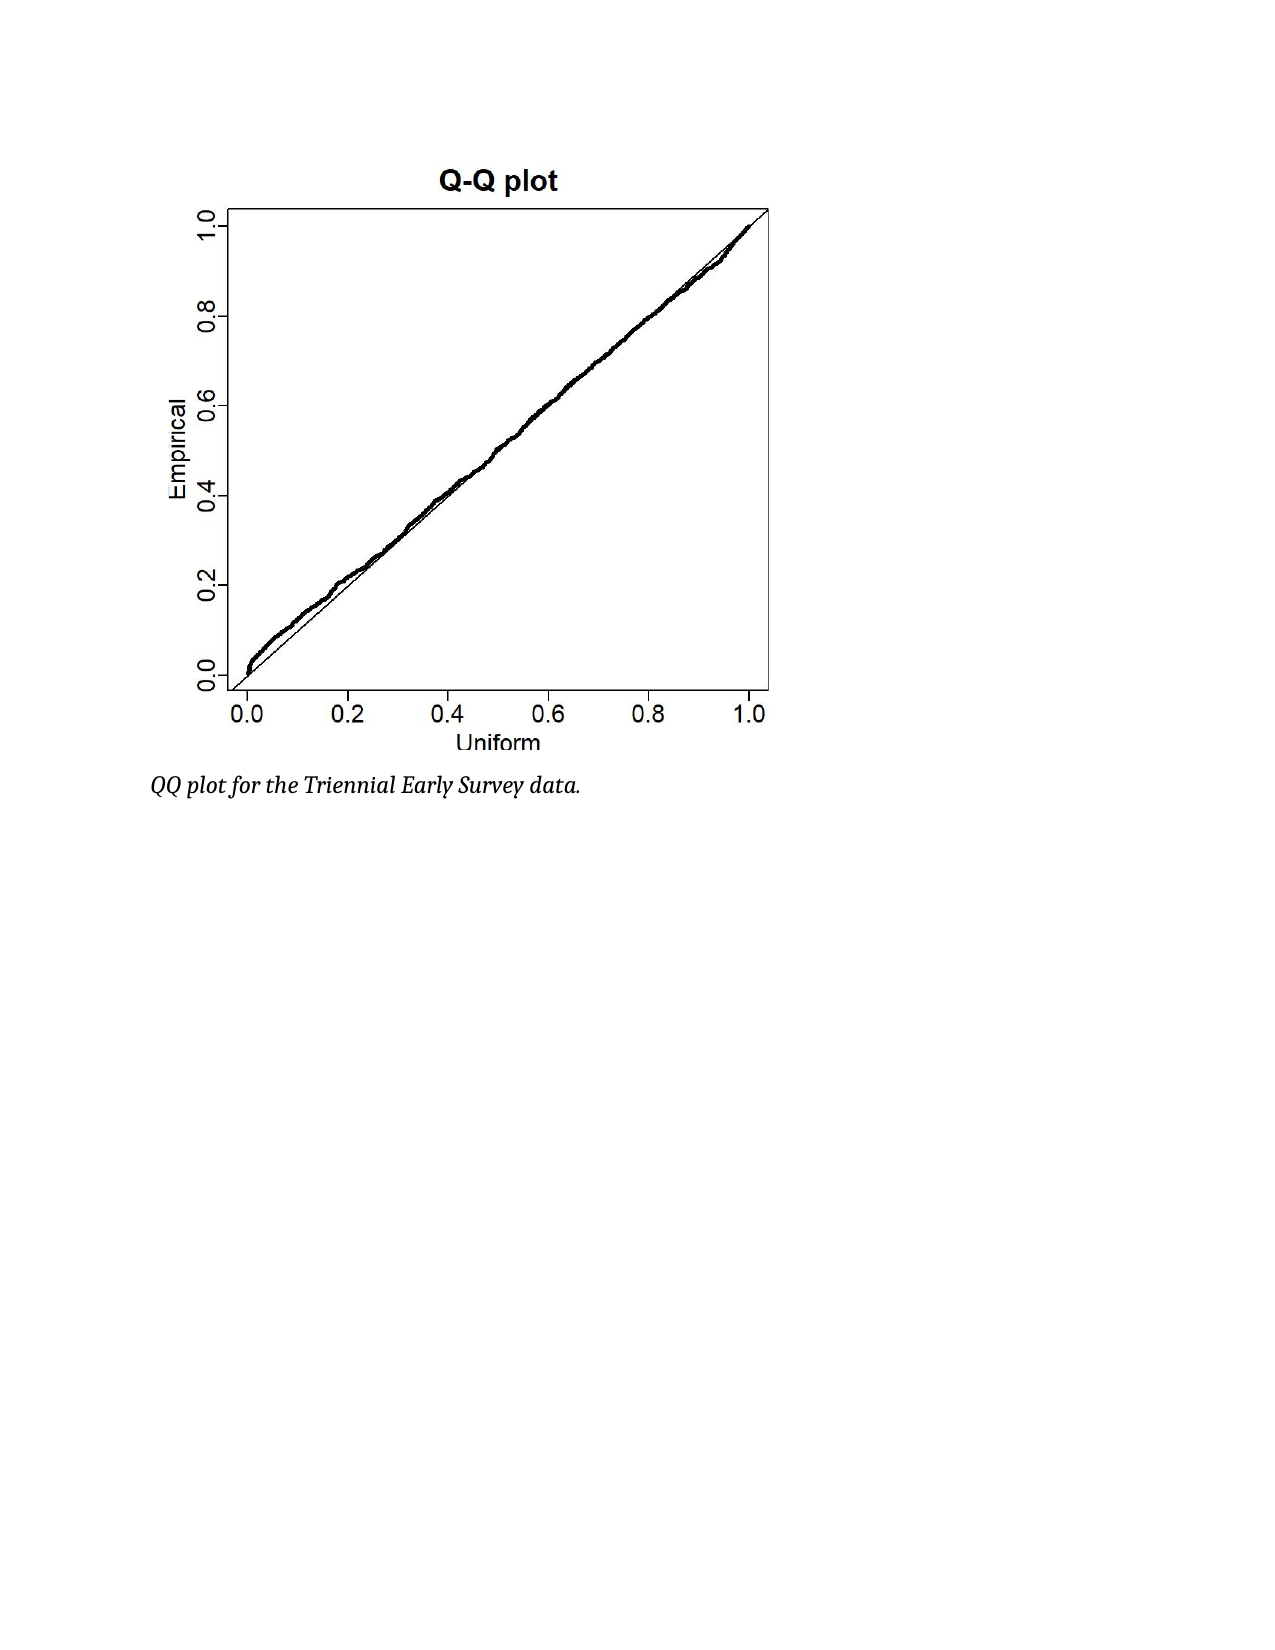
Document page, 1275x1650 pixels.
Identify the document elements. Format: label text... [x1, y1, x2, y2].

text QQ plot for the Triennial Early Survey data. [150, 771, 1125, 799]
picture [168, 150, 769, 750]
